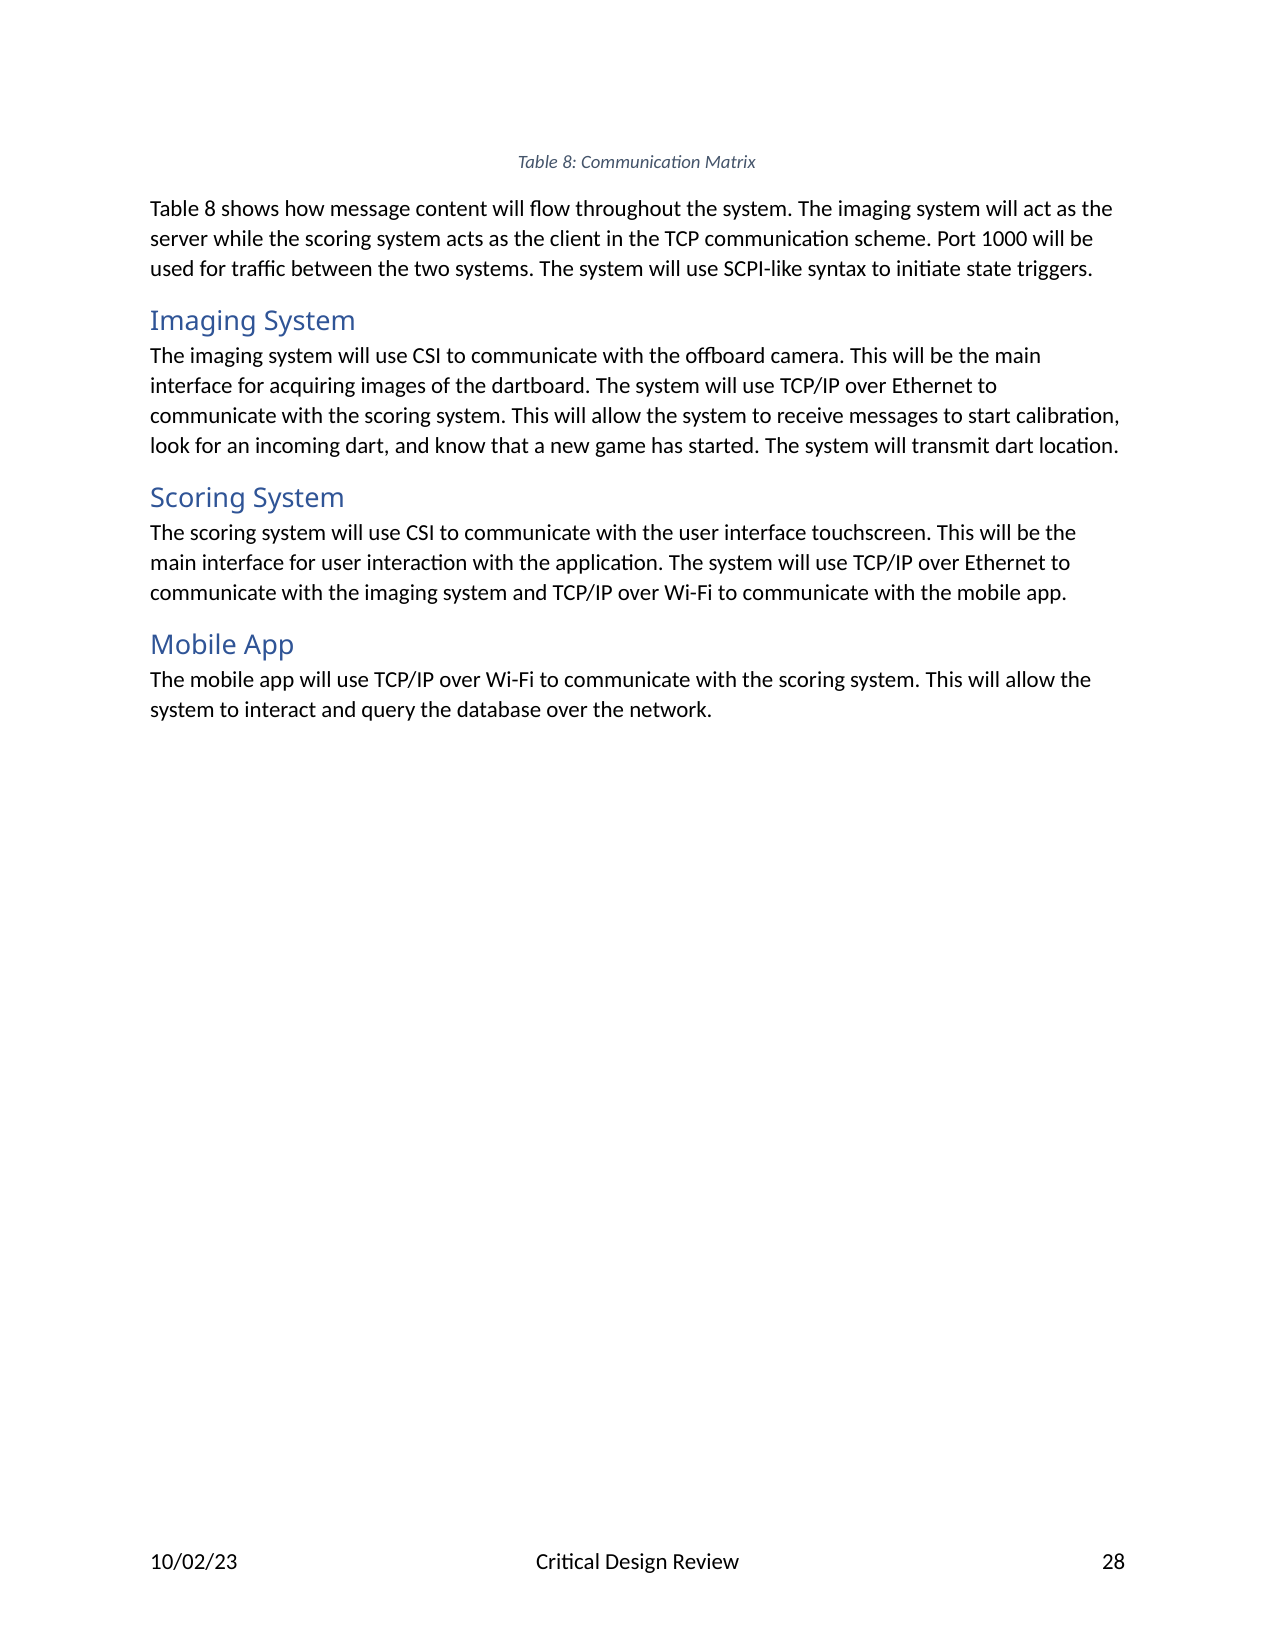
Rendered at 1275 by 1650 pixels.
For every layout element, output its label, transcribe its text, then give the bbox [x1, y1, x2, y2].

text The imaging system will use CSI to communicate with the offboard camera. This will be the main interface for acquiring images of the dartboard. The system will use TCP/IP over Ethernet to communicate with the scoring system. This will allow the system to receive messages to start calibration, look for an incoming dart, and know that a new game has started. The system will transmit dart location. [150, 341, 1125, 459]
subtitle Imaging System [150, 301, 1125, 338]
text The scoring system will use CSI to communicate with the user interface touchscreen. This will be the main interface for user interaction with the application. The system will use TCP/IP over Ethernet to communicate with the imaging system and TCP/IP over Wi-Fi to communicate with the mobile app. [150, 518, 1125, 607]
subtitle Scoring System [150, 478, 1125, 515]
text The mobile app will use TCP/IP over Wi-Fi to communicate with the scoring system. This will allow the system to interact and query the database over the network. [150, 665, 1125, 723]
subtitle Mobile App [150, 625, 1125, 662]
